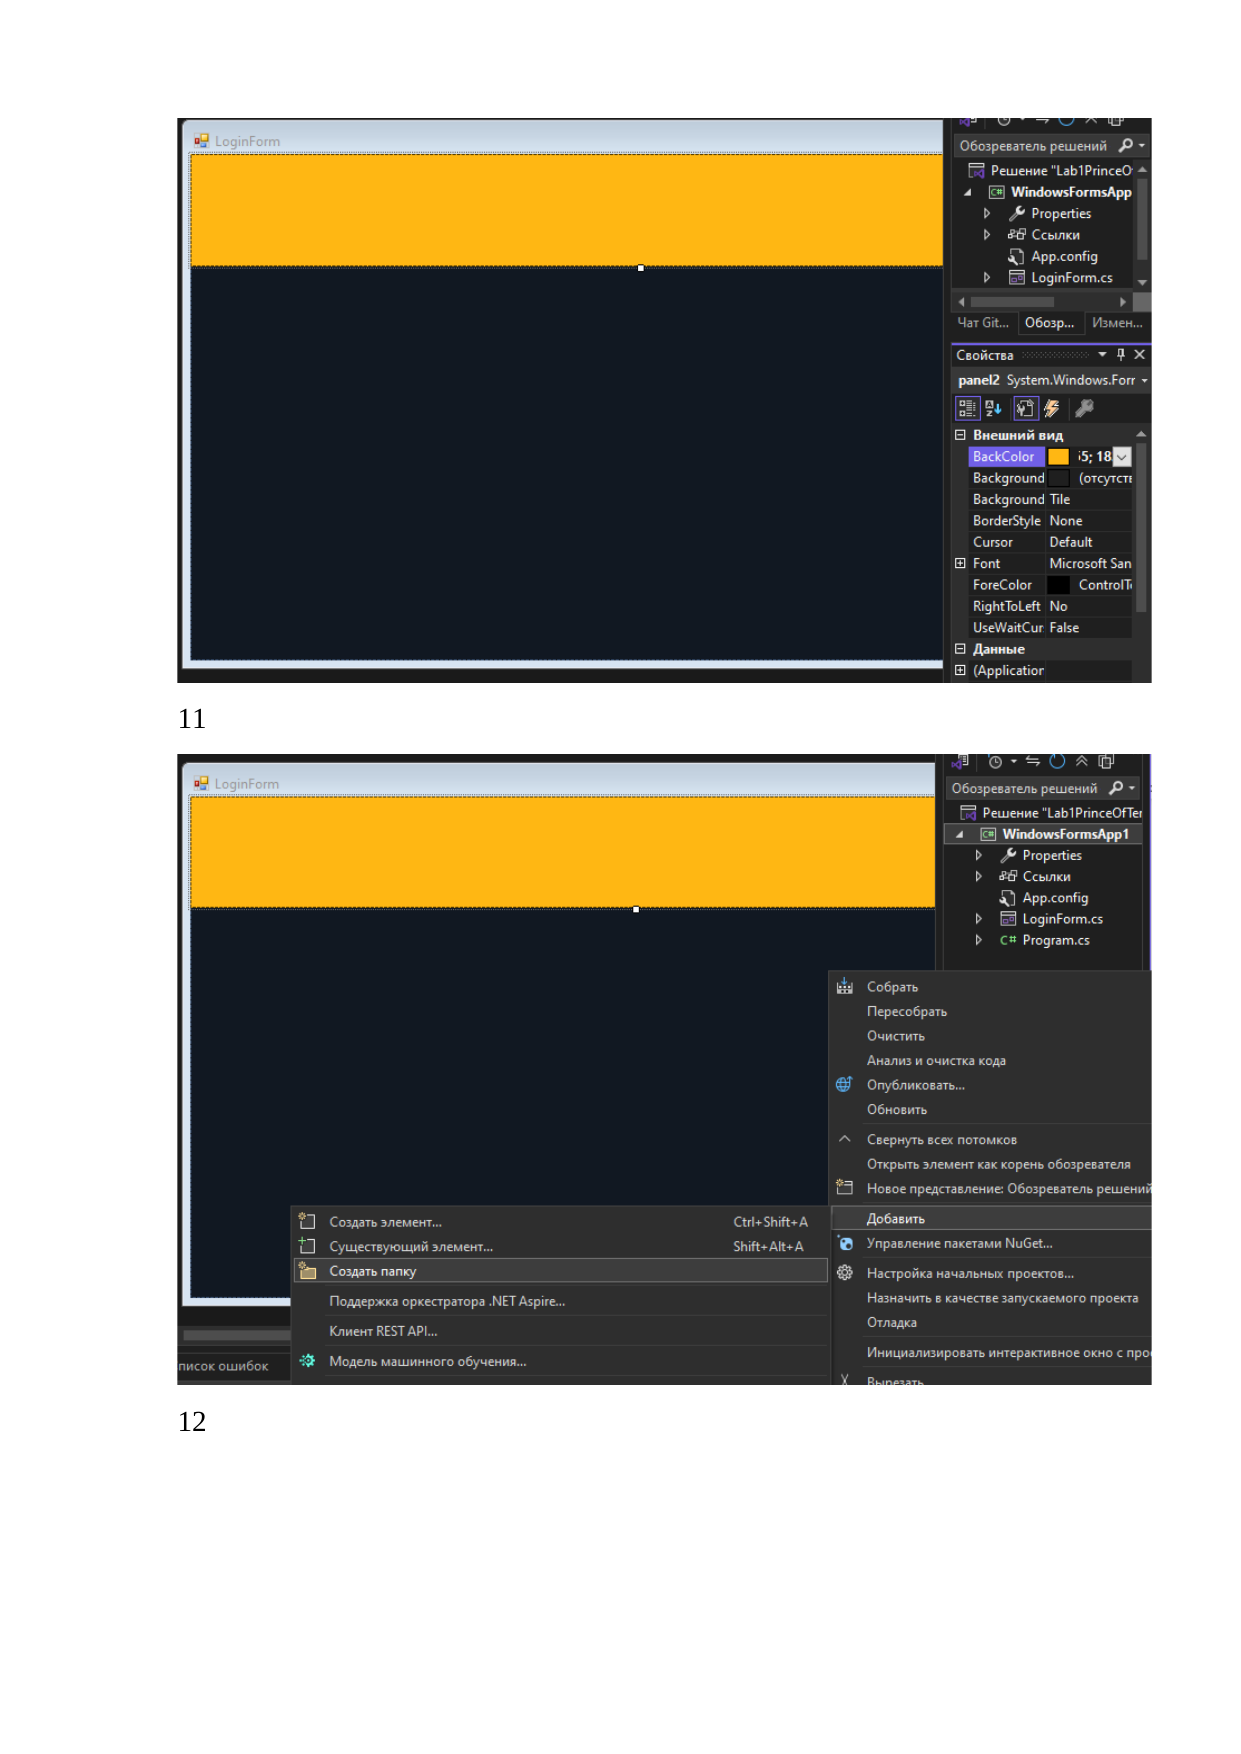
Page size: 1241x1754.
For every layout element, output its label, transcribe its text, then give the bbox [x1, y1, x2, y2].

picture [177, 754, 1152, 1385]
text 12 [177, 1404, 1152, 1437]
text 11 [177, 701, 1152, 735]
picture [177, 118, 1152, 683]
